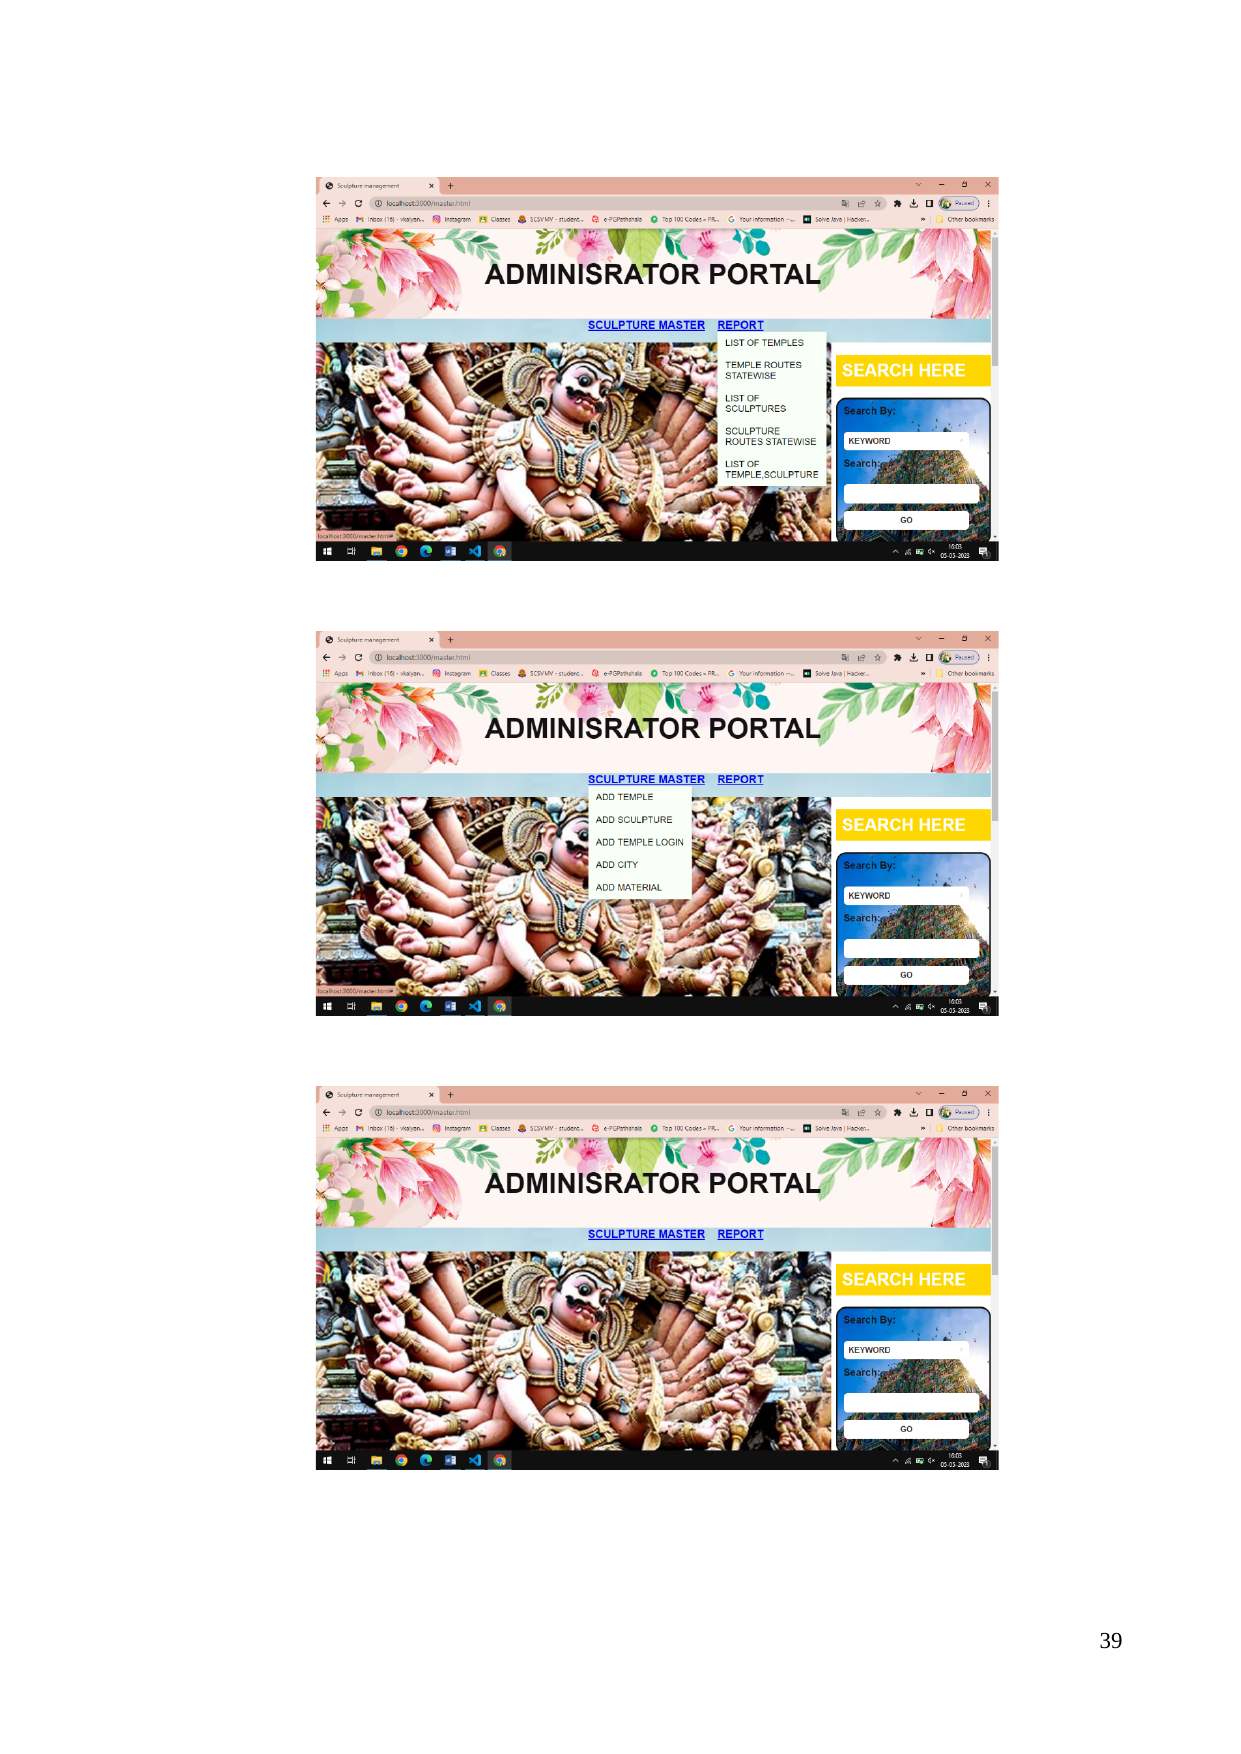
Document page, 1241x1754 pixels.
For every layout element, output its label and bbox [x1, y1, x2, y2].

picture [315, 631, 999, 1016]
picture [315, 177, 999, 561]
picture [315, 1086, 999, 1470]
